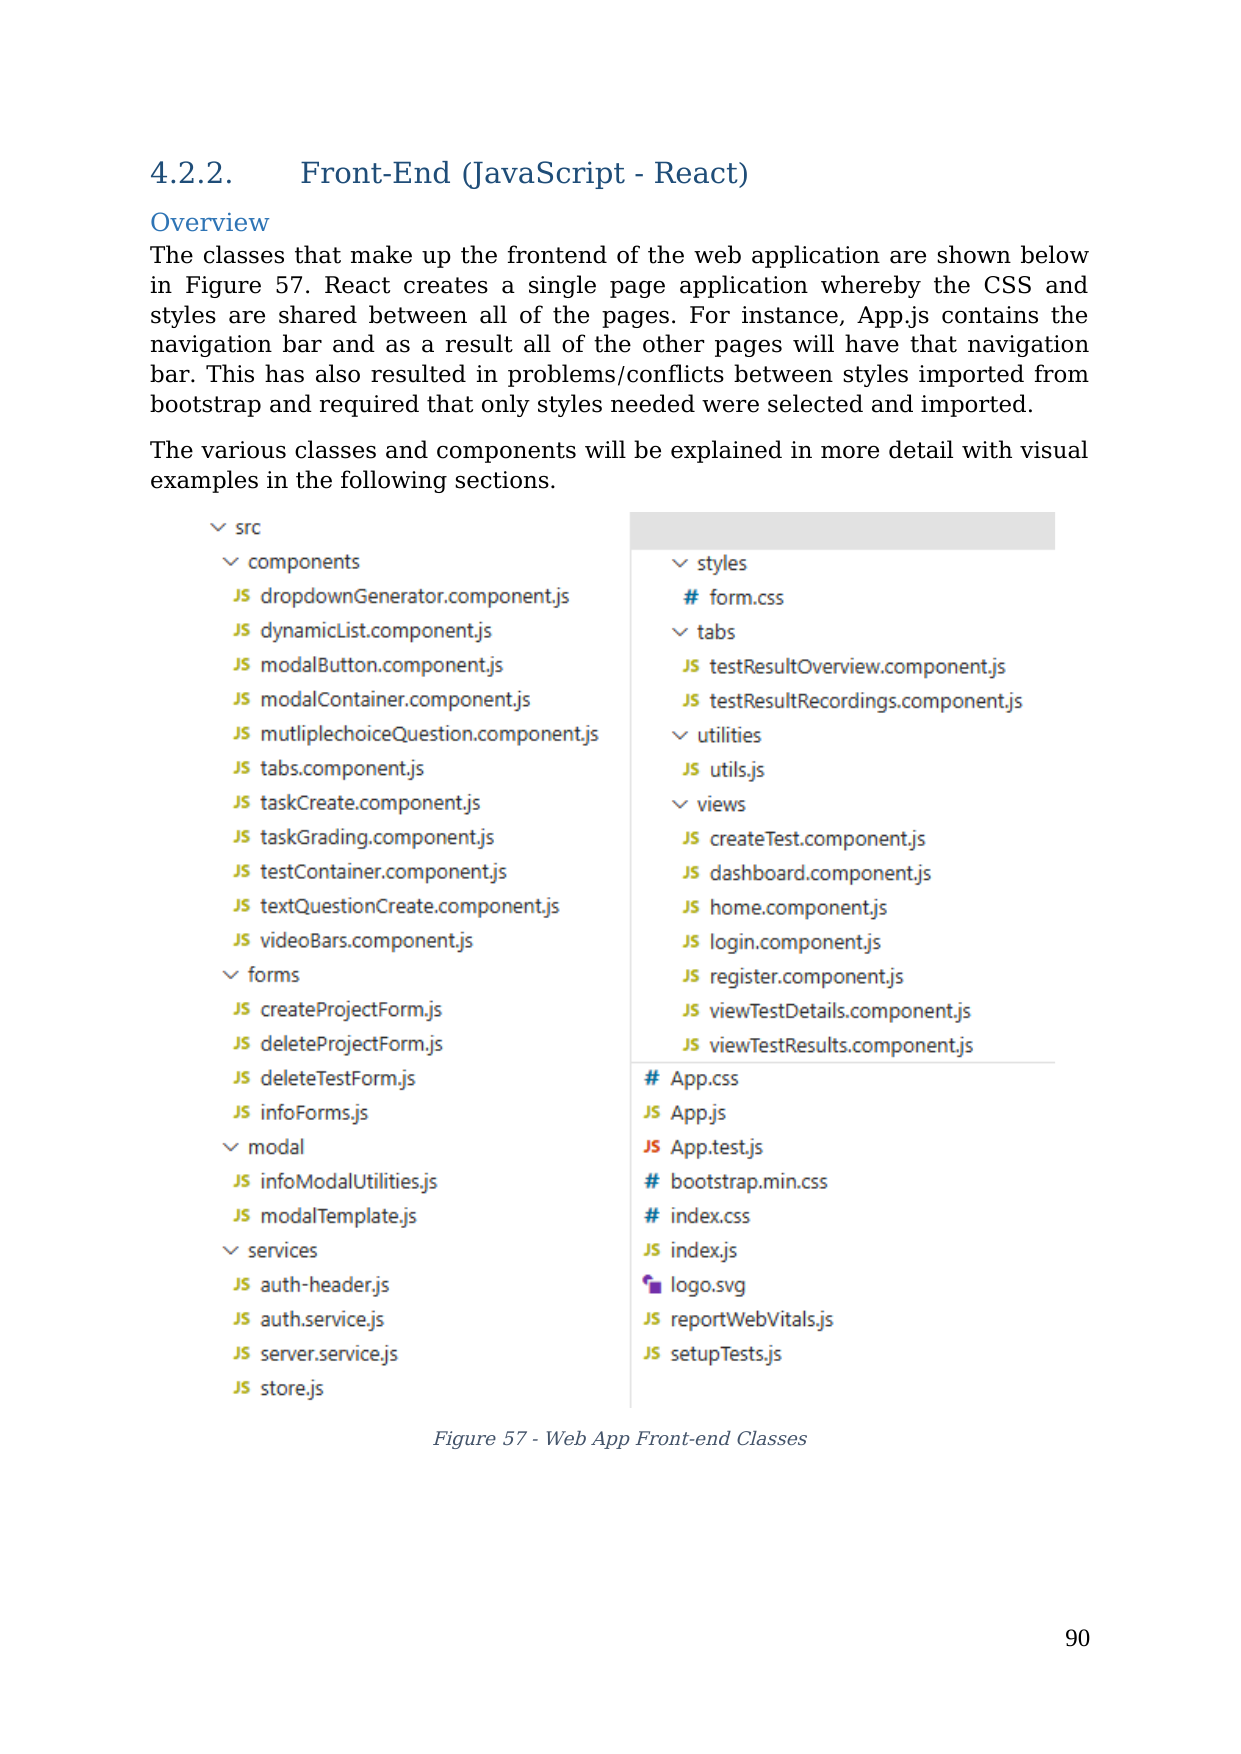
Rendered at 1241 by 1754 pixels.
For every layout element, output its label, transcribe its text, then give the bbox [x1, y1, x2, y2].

subtitle Front-End (JavaScript - React) [150, 154, 1090, 189]
subtitle Overview [150, 207, 1090, 237]
picture [184, 512, 1056, 1408]
text Figure 57 - Web App Front-end Classes [150, 1426, 1090, 1449]
text The classes that make up the frontend of the web application are shown below in Figure 56. React creates a single page application whereby the CSS and styles are shared between all of the pages. For instance, App.js contains the navigation bar and as a result all of the other pages will have that navigation bar. This has also resulted in problems/conflicts between styles imported from bootstrap and required that only styles needed were selected and imported. [150, 241, 1090, 417]
text The various classes and components will be explained in more detail with visual examples in the following sections. [150, 436, 1090, 493]
